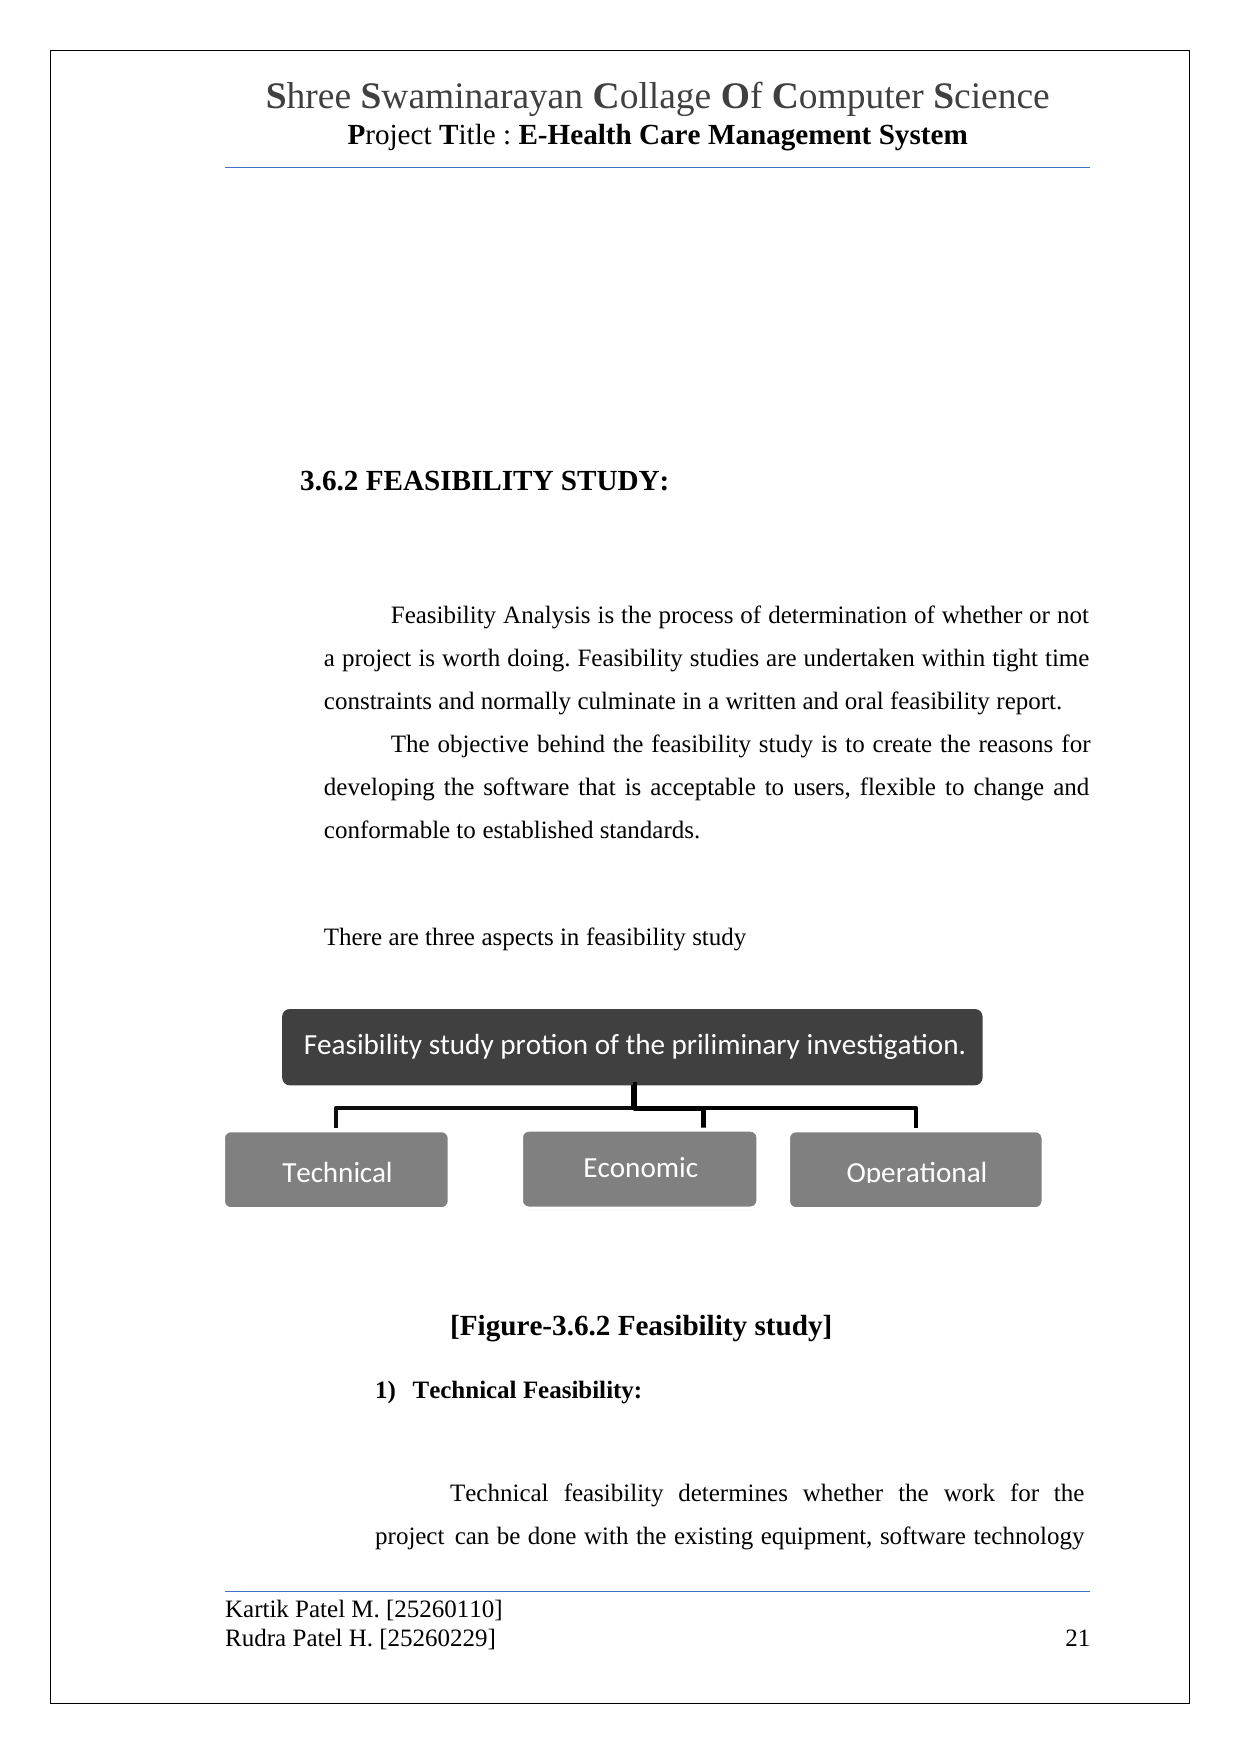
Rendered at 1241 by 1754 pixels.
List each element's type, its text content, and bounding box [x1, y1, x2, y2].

text There are three aspects in feasibility study [324, 922, 1090, 950]
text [375, 1478, 1084, 1550]
list Technical Feasibility: [375, 1375, 1090, 1404]
text The objective behind the feasibility study is to create the reasons for developing the software that is acceptable to users, flexible to change and conformable to established standards. [324, 729, 1090, 844]
text Feasibility Analysis is the process of determination of whether or not a project is worth doing. Feasibility studies are undertaken within tight time constraints and normally culminate in a written and oral feasibility report. [324, 600, 1090, 715]
text [Figure-3.6.2 Feasibility study] [375, 1308, 1090, 1341]
text 3.6.2 FEASIBILITY STUDY: [225, 463, 1090, 497]
